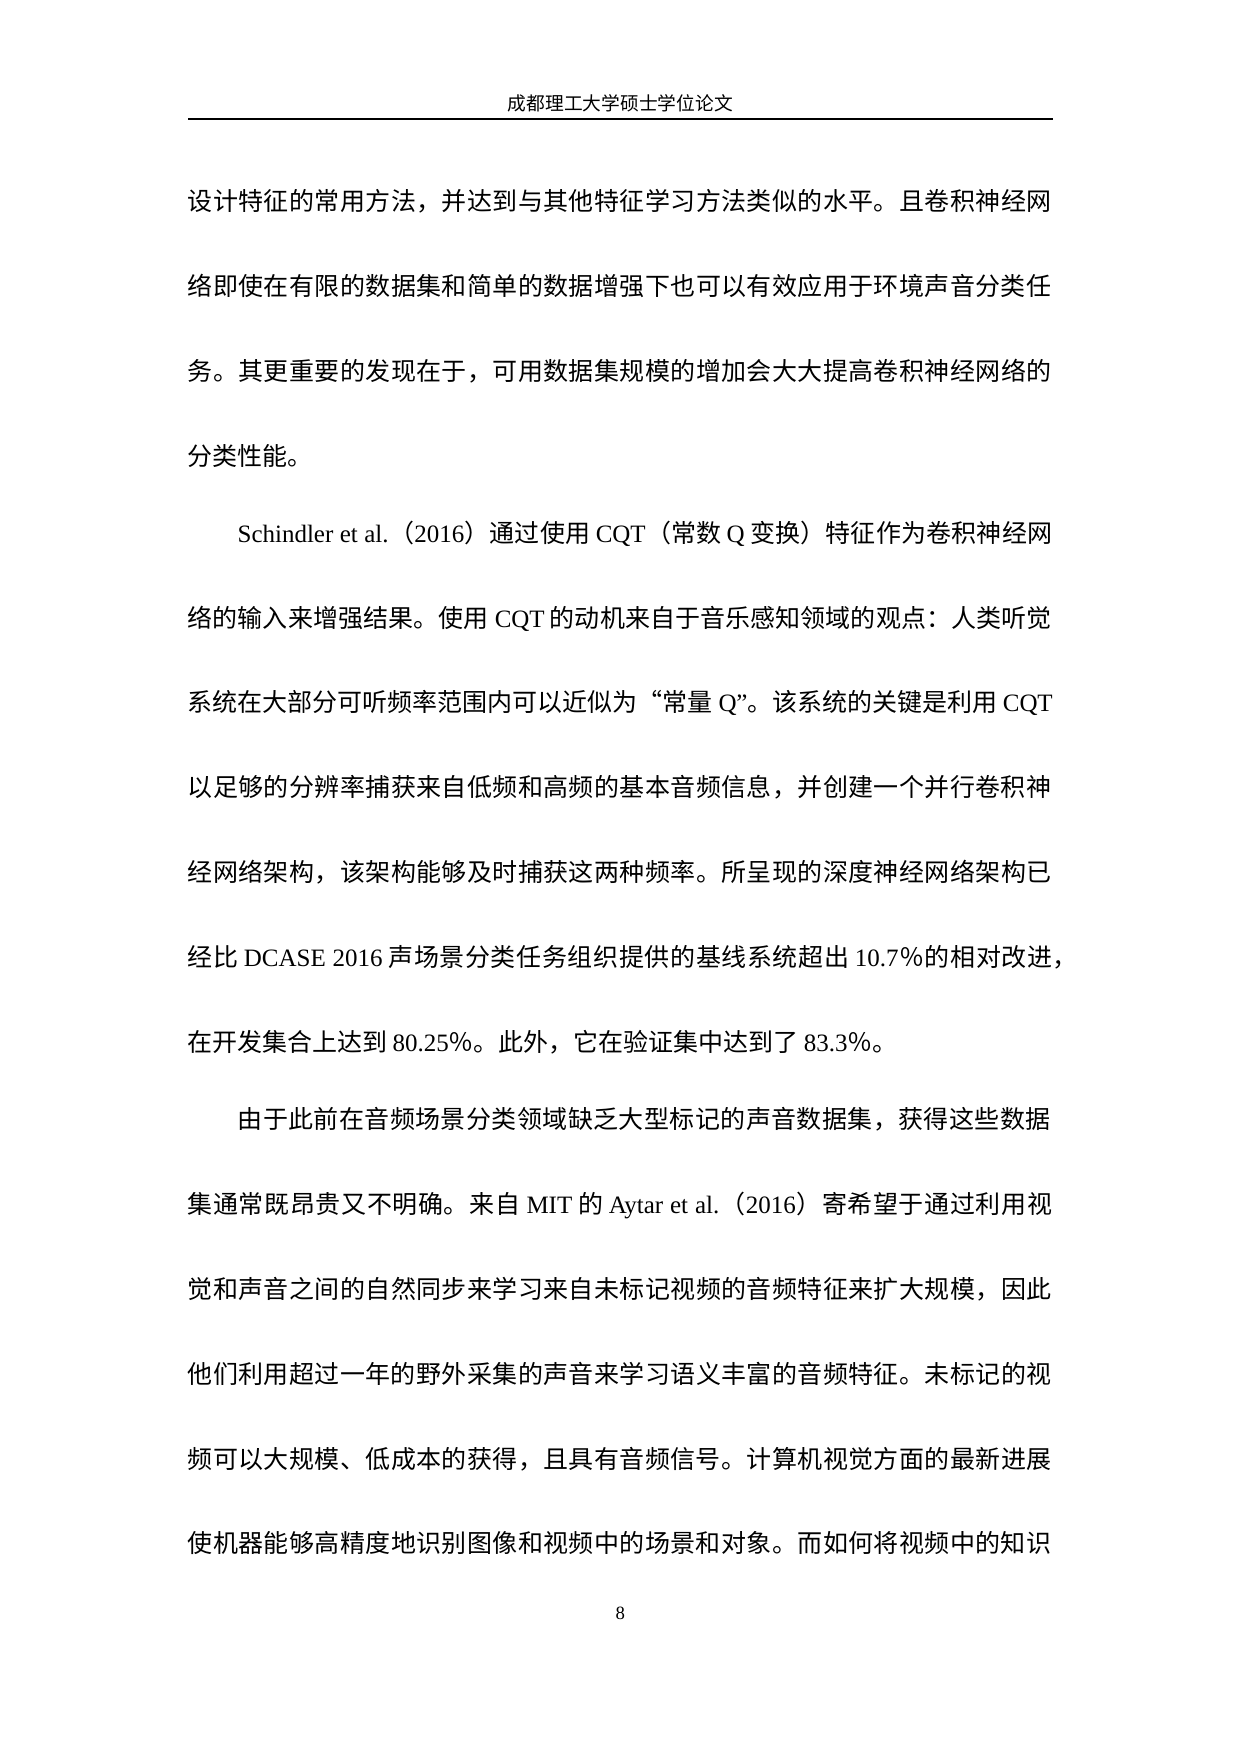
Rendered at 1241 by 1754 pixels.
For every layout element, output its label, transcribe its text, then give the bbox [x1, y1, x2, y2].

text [187, 1084, 1053, 1576]
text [187, 166, 1053, 488]
text Schindler et al.（2016）通过使用CQT（常数Q变换）特征作为卷积神经网络的输入来增强结果。使用CQT的动机来自于音乐感知领域的观点：人类听觉系统在大部分可听频率范围内可以近似为“常量Q”。该系统的关键是利用CQT以足够的分辨率捕获来自低频和高频的基本音频信息，并创建一个并行卷积神经网络架构，该架构能够及时捕获这两种频率。所呈现的深度神经网络架构已经比DCASE 2016声场景分类任务组织提供的基线系统超出10.7％的相对改进，在开发集合上达到80.25％。此外，它在验证集中达到了83.3％。 [187, 497, 1053, 1074]
